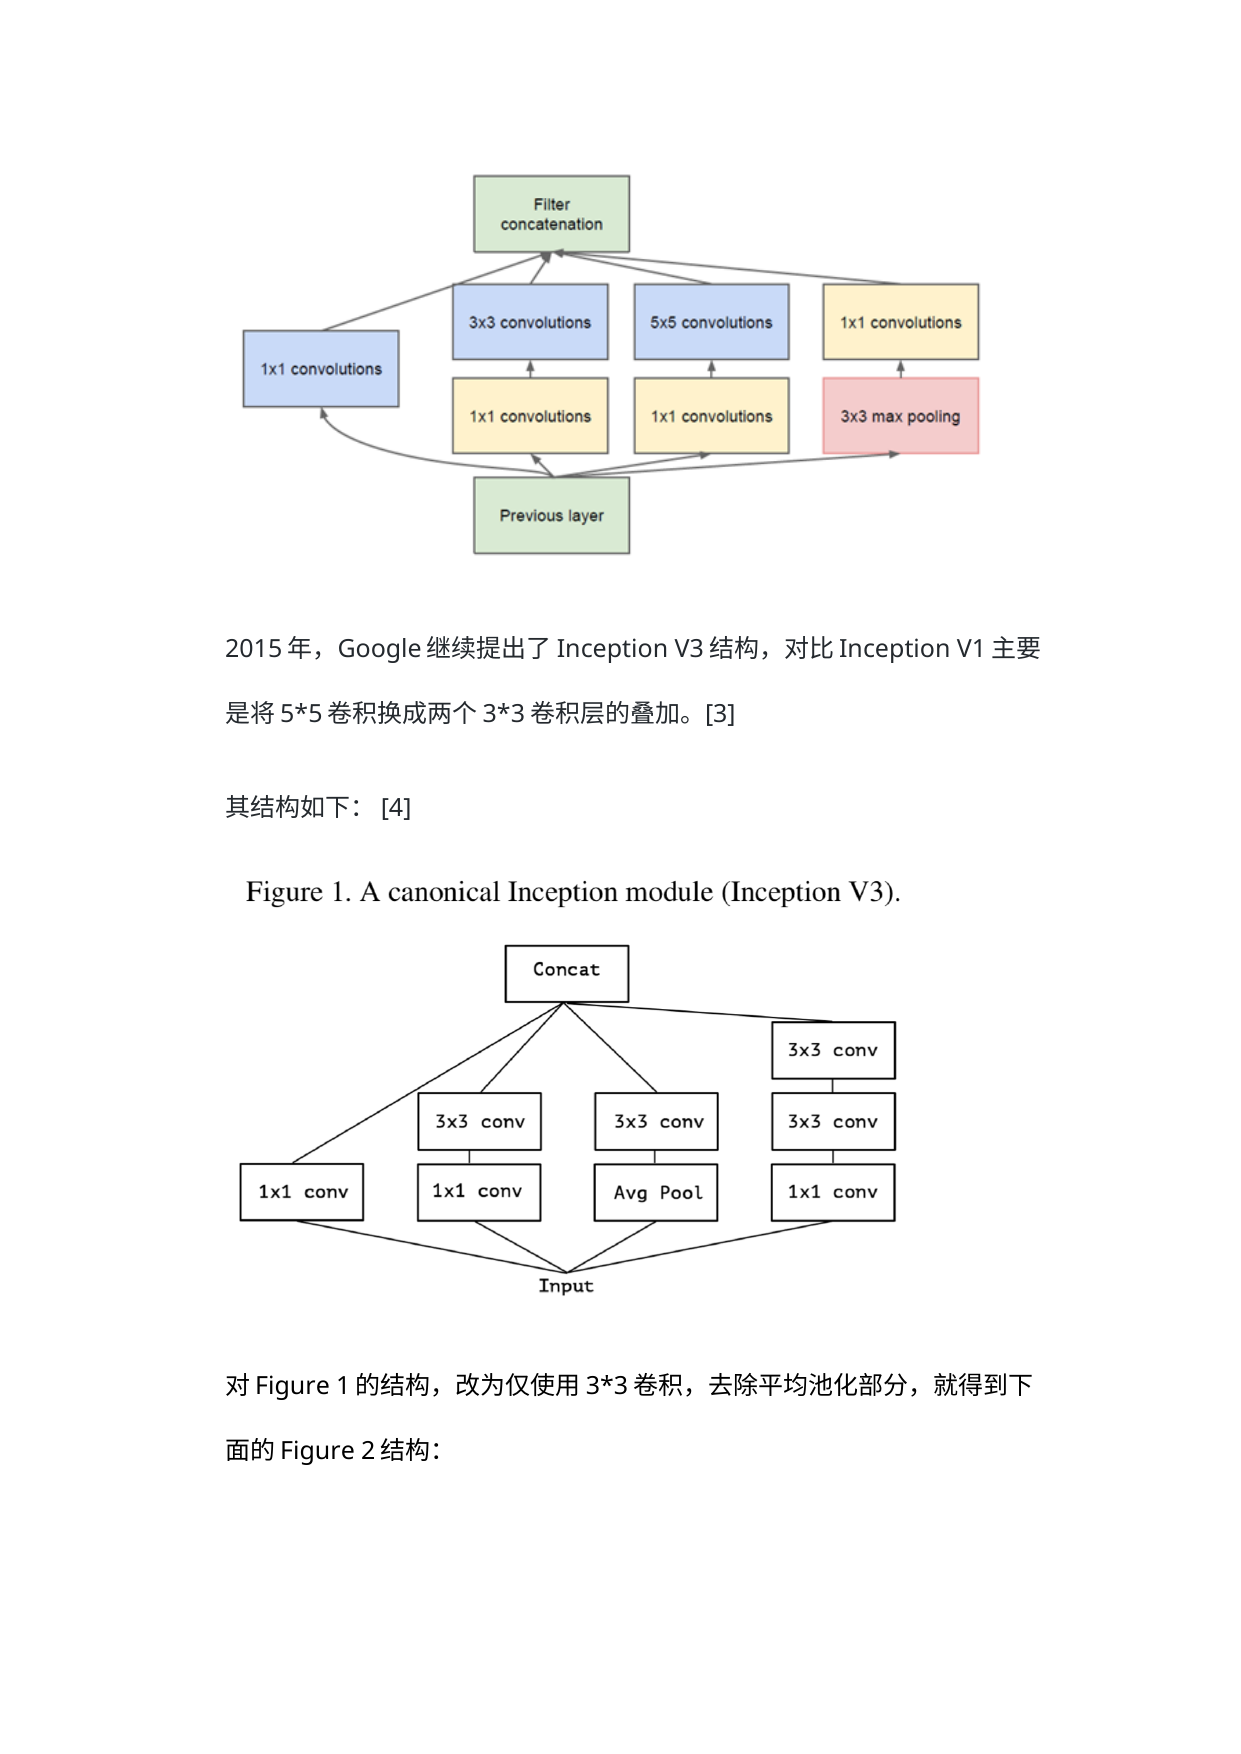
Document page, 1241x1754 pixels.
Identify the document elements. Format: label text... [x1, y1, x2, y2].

text 对Figure 1的结构，改为仅使用3*3卷积，去除平均池化部分，就得到下面的Figure 2结构： [225, 1351, 1053, 1481]
picture [225, 162, 993, 568]
text 2015年，Google继续提出了Inception V3结构，对比Inception V1主要是将5*5卷积换成两个3*3卷积层的叠加。[3] [225, 614, 1053, 744]
text 其结构如下： [4] [225, 773, 1053, 838]
picture [225, 867, 920, 1305]
